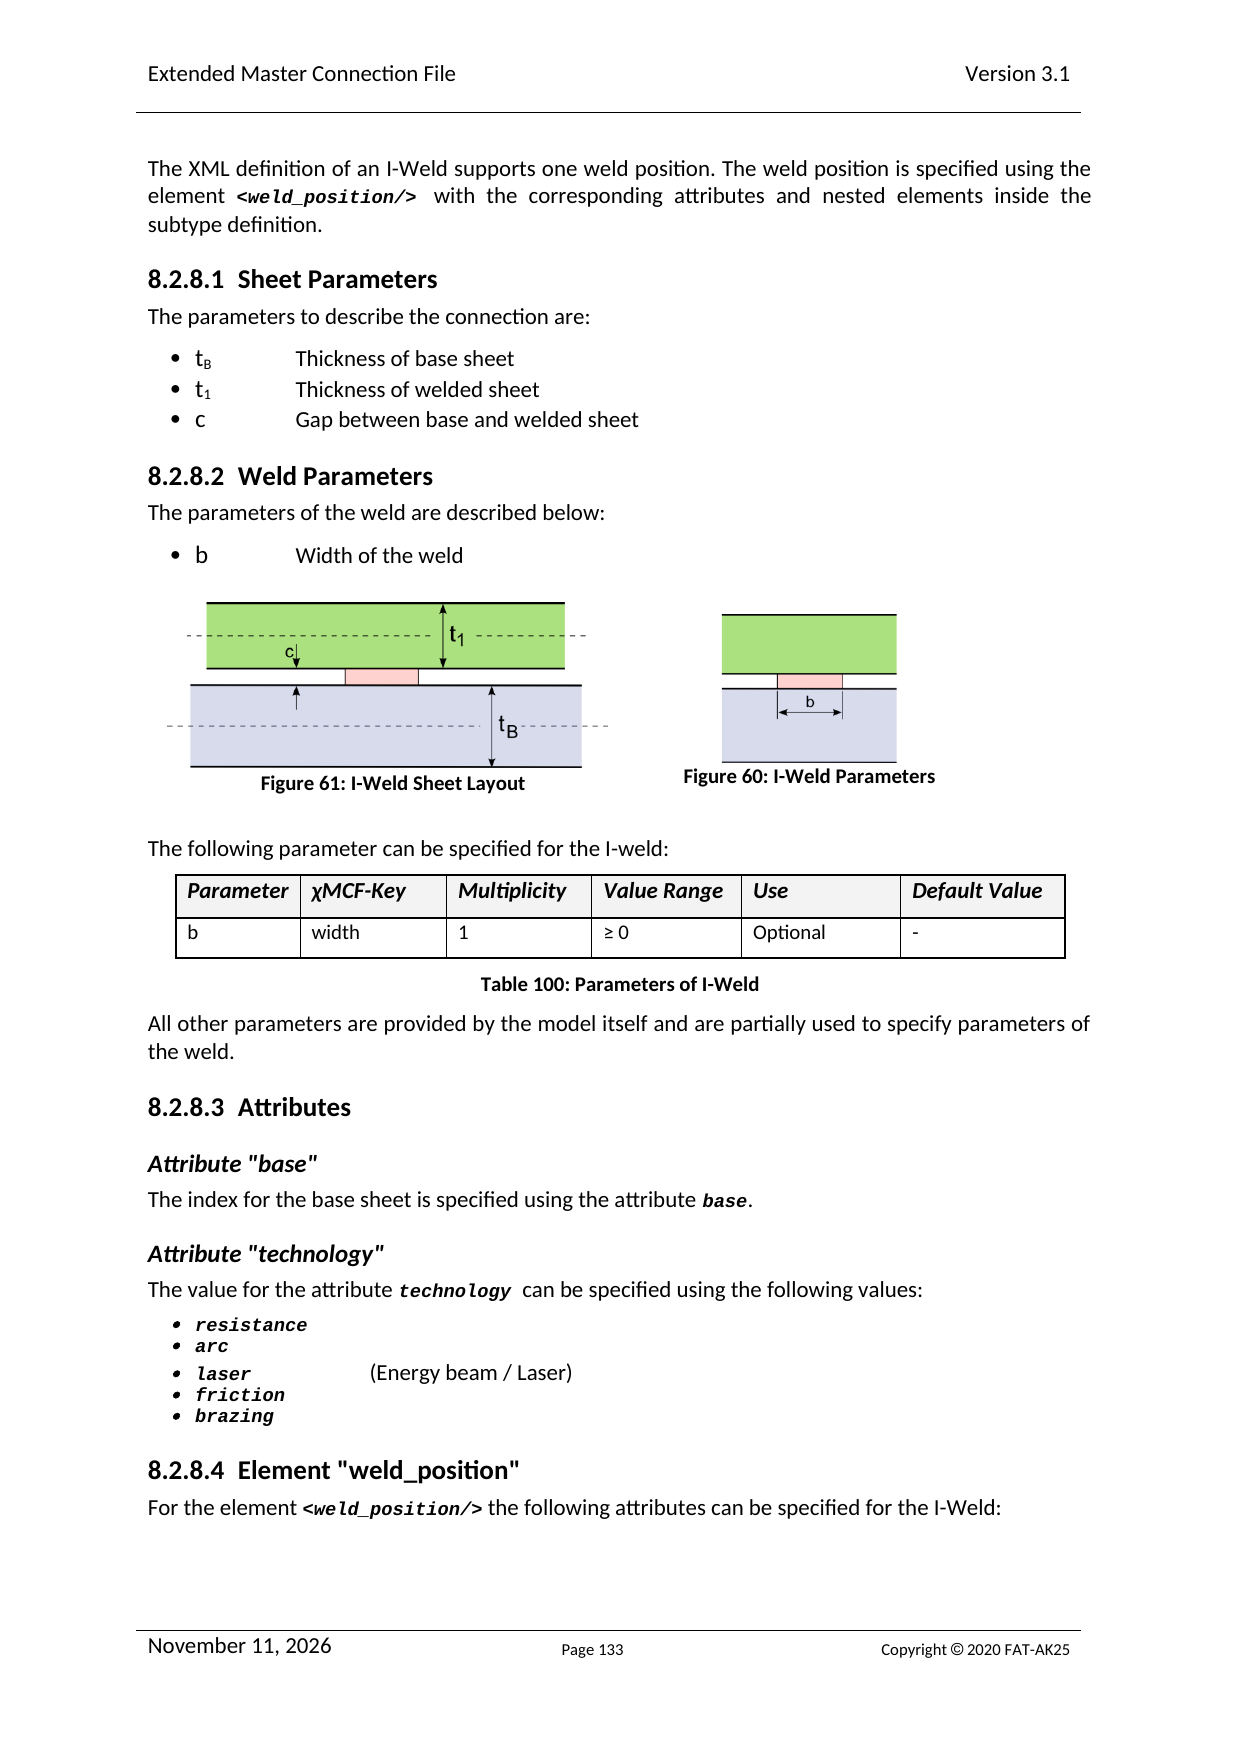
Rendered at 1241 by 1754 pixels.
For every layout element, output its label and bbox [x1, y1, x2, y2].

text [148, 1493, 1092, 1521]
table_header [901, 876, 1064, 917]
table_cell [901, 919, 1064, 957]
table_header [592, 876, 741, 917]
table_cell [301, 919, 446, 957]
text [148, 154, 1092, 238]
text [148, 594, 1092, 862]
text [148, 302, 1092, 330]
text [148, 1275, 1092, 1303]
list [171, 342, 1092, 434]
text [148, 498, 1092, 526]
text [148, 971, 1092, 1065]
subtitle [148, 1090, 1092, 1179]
picture [167, 602, 608, 768]
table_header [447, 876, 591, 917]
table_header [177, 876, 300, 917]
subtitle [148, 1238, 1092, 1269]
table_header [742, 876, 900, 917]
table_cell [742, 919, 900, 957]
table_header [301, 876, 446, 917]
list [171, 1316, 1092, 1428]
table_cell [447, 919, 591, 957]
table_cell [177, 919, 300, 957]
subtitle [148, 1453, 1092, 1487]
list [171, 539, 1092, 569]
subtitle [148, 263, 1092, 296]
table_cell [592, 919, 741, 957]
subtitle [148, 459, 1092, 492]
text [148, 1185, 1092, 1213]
picture [721, 614, 897, 763]
